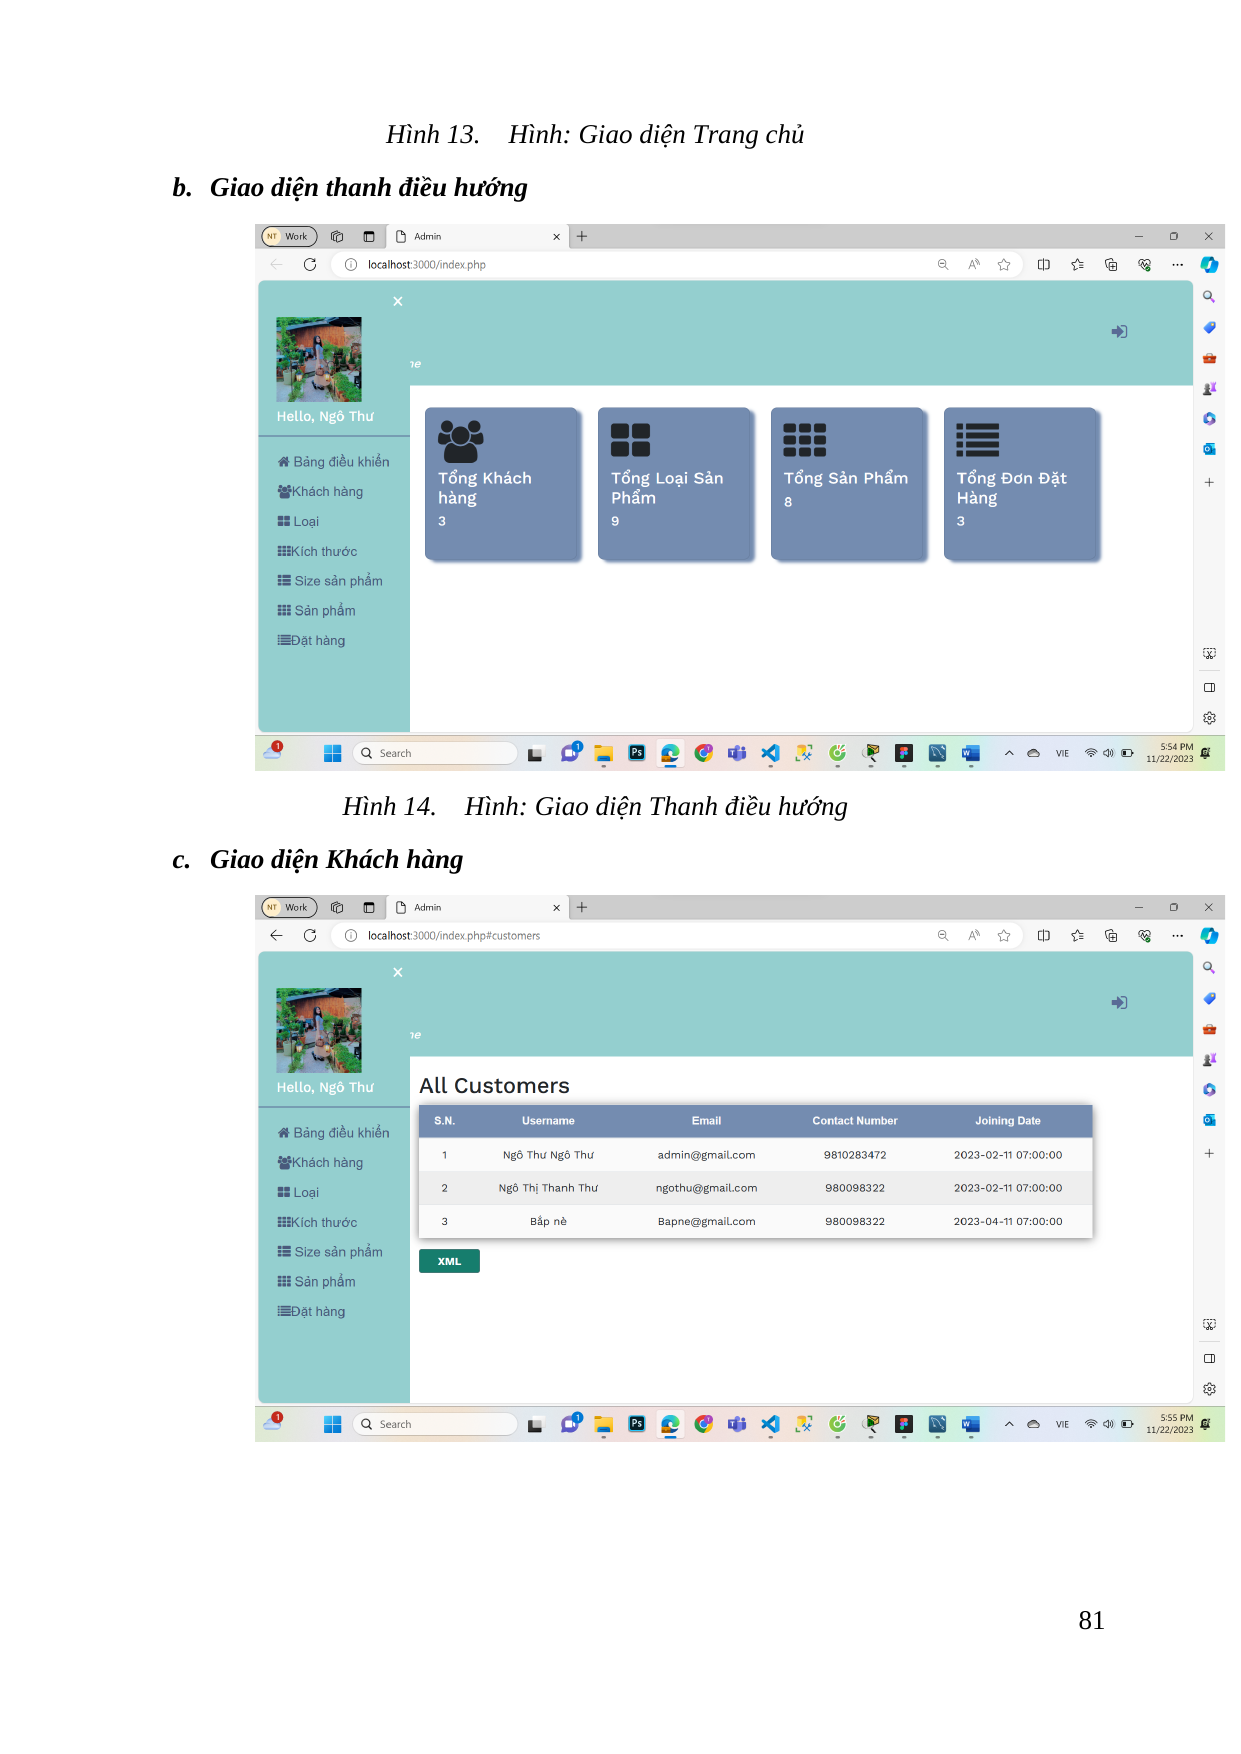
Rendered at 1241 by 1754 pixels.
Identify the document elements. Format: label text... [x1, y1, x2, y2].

subtitle Giao diện thanh điều hướng [172, 172, 1105, 203]
picture [255, 224, 1226, 771]
subtitle Hình: Giao diện Thanh điều hướng [135, 790, 1105, 821]
subtitle Hình: Giao diện Trang chủ [135, 119, 1105, 150]
subtitle Giao diện Khách hàng [172, 843, 1105, 874]
picture [255, 895, 1226, 1442]
